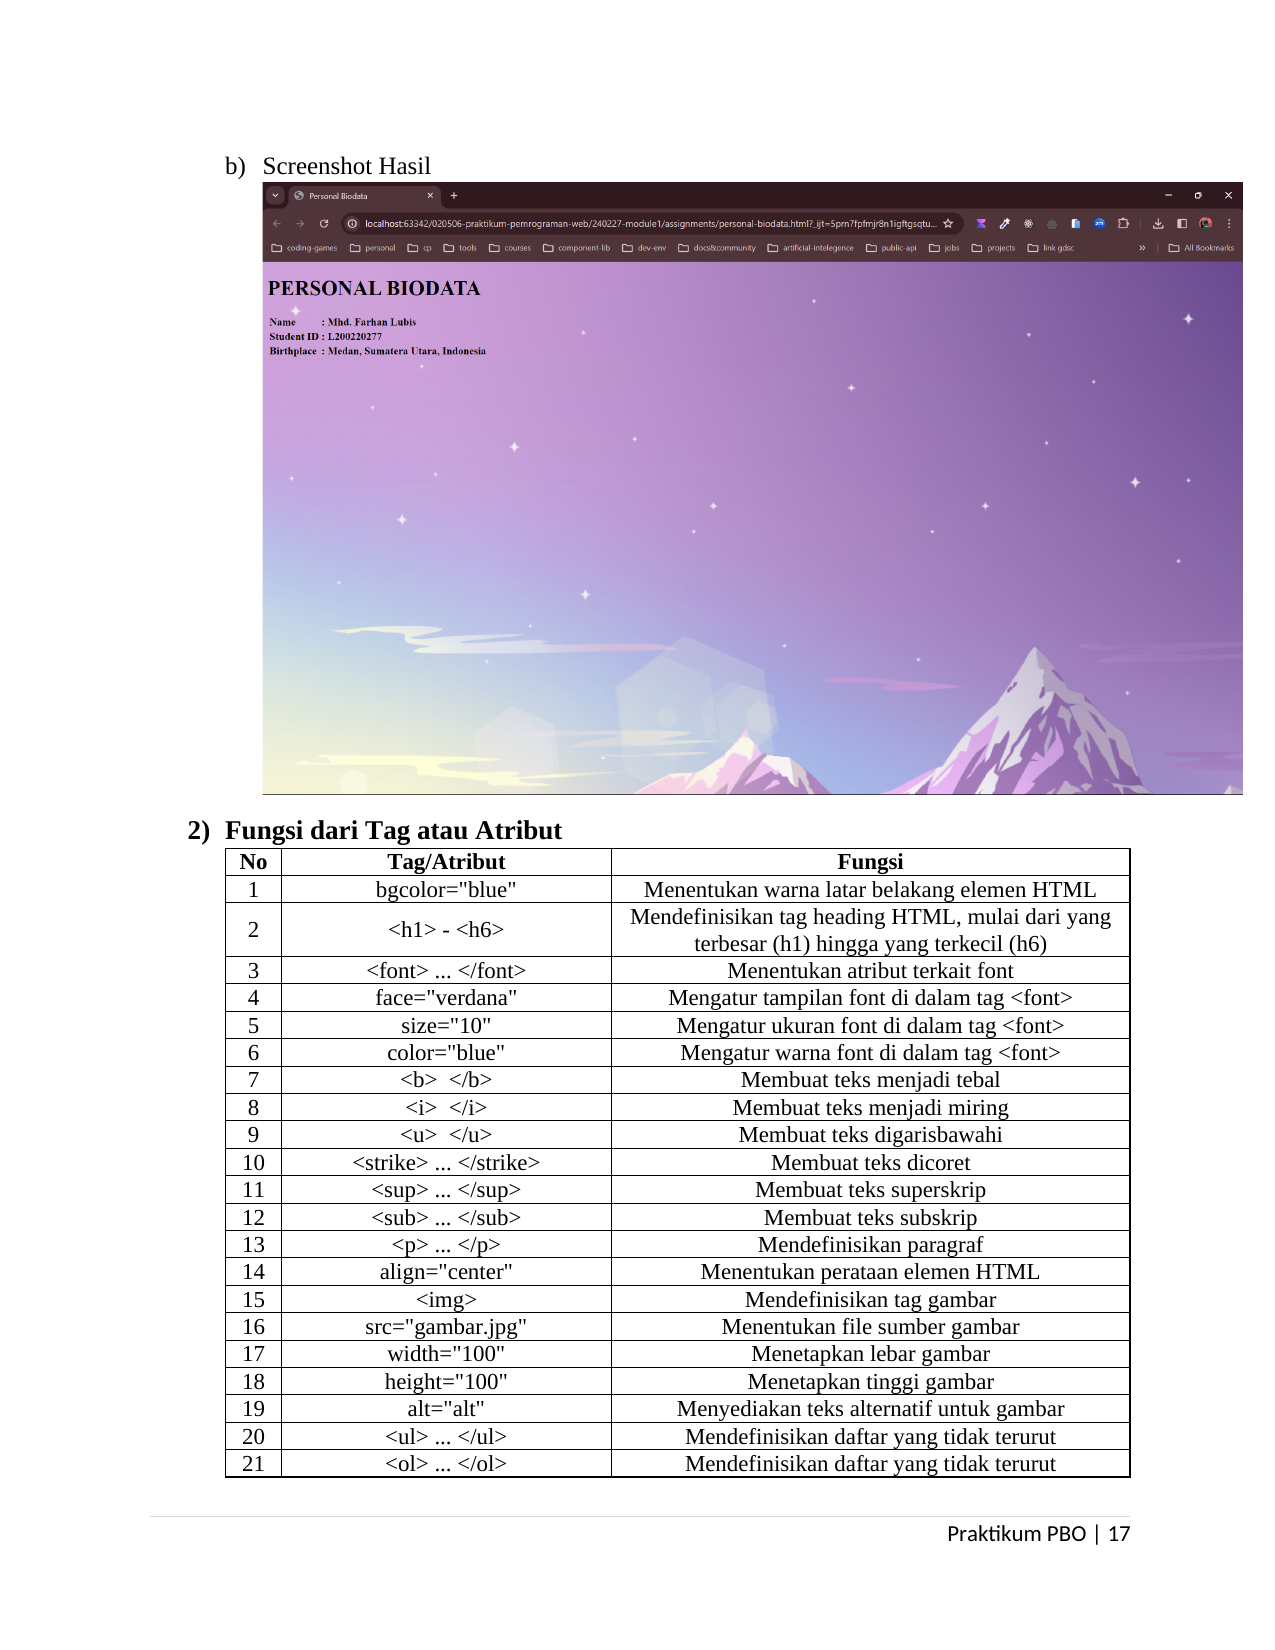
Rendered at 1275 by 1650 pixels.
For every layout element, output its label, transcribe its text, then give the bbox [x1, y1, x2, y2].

table_cell 9 [226, 1121, 281, 1148]
table_cell Menentukan perataan elemen HTML [612, 1258, 1129, 1285]
table_cell 4 [226, 984, 281, 1011]
table_cell 14 [226, 1258, 281, 1285]
table_cell 11 [226, 1176, 281, 1202]
table_cell <font> ... </font> [282, 957, 611, 983]
table_cell 12 [226, 1204, 281, 1230]
table_cell <sup> ... </sup> [282, 1176, 611, 1202]
table_cell Mengatur ukuran font di dalam tag <font> [612, 1012, 1129, 1038]
table_cell <strike> ... </strike> [282, 1149, 611, 1175]
table_cell height="100" [282, 1368, 611, 1394]
table_cell bgcolor="blue" [282, 876, 611, 902]
table_cell Mengatur warna font di dalam tag <font> [612, 1039, 1129, 1066]
table_cell Menetapkan tinggi gambar [612, 1368, 1129, 1394]
table_cell Membuat teks menjadi miring [612, 1094, 1129, 1120]
table_header Tag/Atribut [282, 849, 611, 875]
table_cell 3 [226, 957, 281, 983]
table_cell 13 [226, 1231, 281, 1257]
table_cell 16 [226, 1313, 281, 1339]
table_cell 8 [226, 1094, 281, 1120]
table_cell <sub> ... </sub> [282, 1204, 611, 1230]
table_cell Menentukan file sumber gambar [612, 1313, 1129, 1339]
table_cell Menentukan atribut terkait font [612, 957, 1129, 983]
table_cell 20 [226, 1423, 281, 1449]
table_cell color="blue" [282, 1039, 611, 1066]
table_cell size="10" [282, 1012, 611, 1038]
table_cell <ol> ... </ol> [282, 1450, 611, 1476]
table_cell Membuat teks dicoret [612, 1149, 1129, 1175]
table_cell <b> </b> [282, 1067, 611, 1093]
table_cell <img> [282, 1286, 611, 1312]
table_cell Mendefinisikan daftar yang tidak terurut [612, 1423, 1129, 1449]
table_cell Mendefinisikan tag gambar [612, 1286, 1129, 1312]
table_cell 2 [226, 903, 281, 956]
table_cell <ul> ... </ul> [282, 1423, 611, 1449]
table_cell Menetapkan lebar gambar [612, 1341, 1129, 1367]
table_cell <i> </i> [282, 1094, 611, 1120]
table_cell Mendefinisikan tag heading HTML, mulai dari yang terbesar (h1) hingga yang terkecil (h6) [612, 903, 1129, 956]
table_cell src="gambar.jpg" [282, 1313, 611, 1339]
table_cell Mendefinisikan daftar yang tidak terurut [612, 1450, 1129, 1476]
picture [262, 182, 1243, 795]
table_cell Menyediakan teks alternatif untuk gambar [612, 1395, 1129, 1422]
subtitle Fungsi dari Tag atau Atribut [187, 814, 1130, 845]
table_cell 19 [226, 1395, 281, 1422]
table_cell width="100" [282, 1341, 611, 1367]
table_cell Menentukan warna latar belakang elemen HTML [612, 876, 1129, 902]
table_cell 17 [226, 1341, 281, 1367]
table_cell Membuat teks digarisbawahi [612, 1121, 1129, 1148]
table_cell Mendefinisikan paragraf [612, 1231, 1129, 1257]
table_cell Mengatur tampilan font di dalam tag <font> [612, 984, 1129, 1011]
table_cell 7 [226, 1067, 281, 1093]
table_cell 6 [226, 1039, 281, 1066]
table_cell <u> </u> [282, 1121, 611, 1148]
subtitle Screenshot Hasil [225, 151, 1130, 180]
table_cell <p> ... </p> [282, 1231, 611, 1257]
table_cell 10 [226, 1149, 281, 1175]
table_cell 15 [226, 1286, 281, 1312]
table_cell Membuat teks subskrip [612, 1204, 1129, 1230]
table_header Fungsi [612, 849, 1129, 875]
table_cell 5 [226, 1012, 281, 1038]
table_cell Membuat teks superskrip [612, 1176, 1129, 1202]
table_cell <h1> - <h6> [282, 903, 611, 956]
table_cell 1 [226, 876, 281, 902]
table_header No [226, 849, 281, 875]
table_cell Membuat teks menjadi tebal [612, 1067, 1129, 1093]
table_cell align="center" [282, 1258, 611, 1285]
table_cell 18 [226, 1368, 281, 1394]
table_cell 21 [226, 1450, 281, 1476]
table_cell face="verdana" [282, 984, 611, 1011]
table_cell alt="alt" [282, 1395, 611, 1422]
